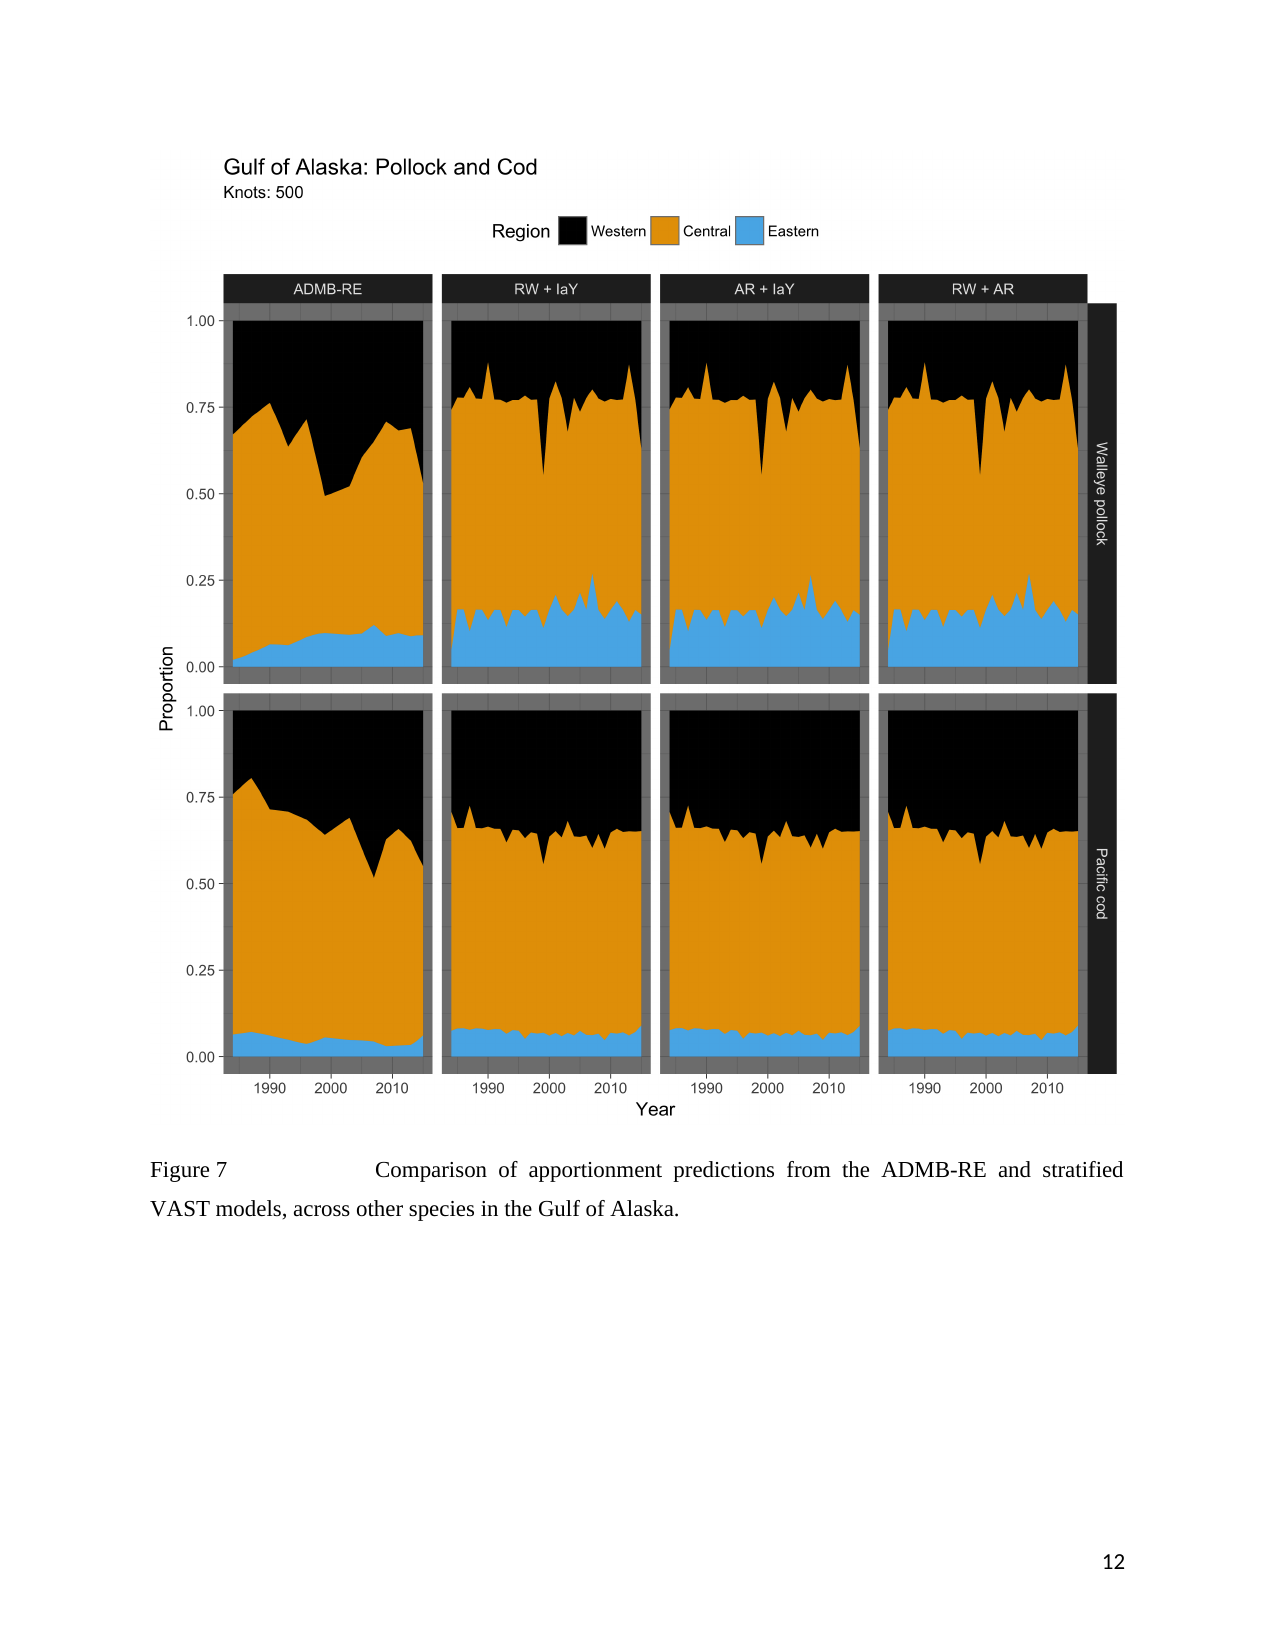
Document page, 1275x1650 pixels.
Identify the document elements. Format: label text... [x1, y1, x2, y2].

text Figure 7 Comparison of apportionment predictions from the ADMB-RE and stratified VAST models, across other species in the Gulf of Alaska. [150, 1156, 1125, 1221]
picture [150, 150, 1125, 1125]
